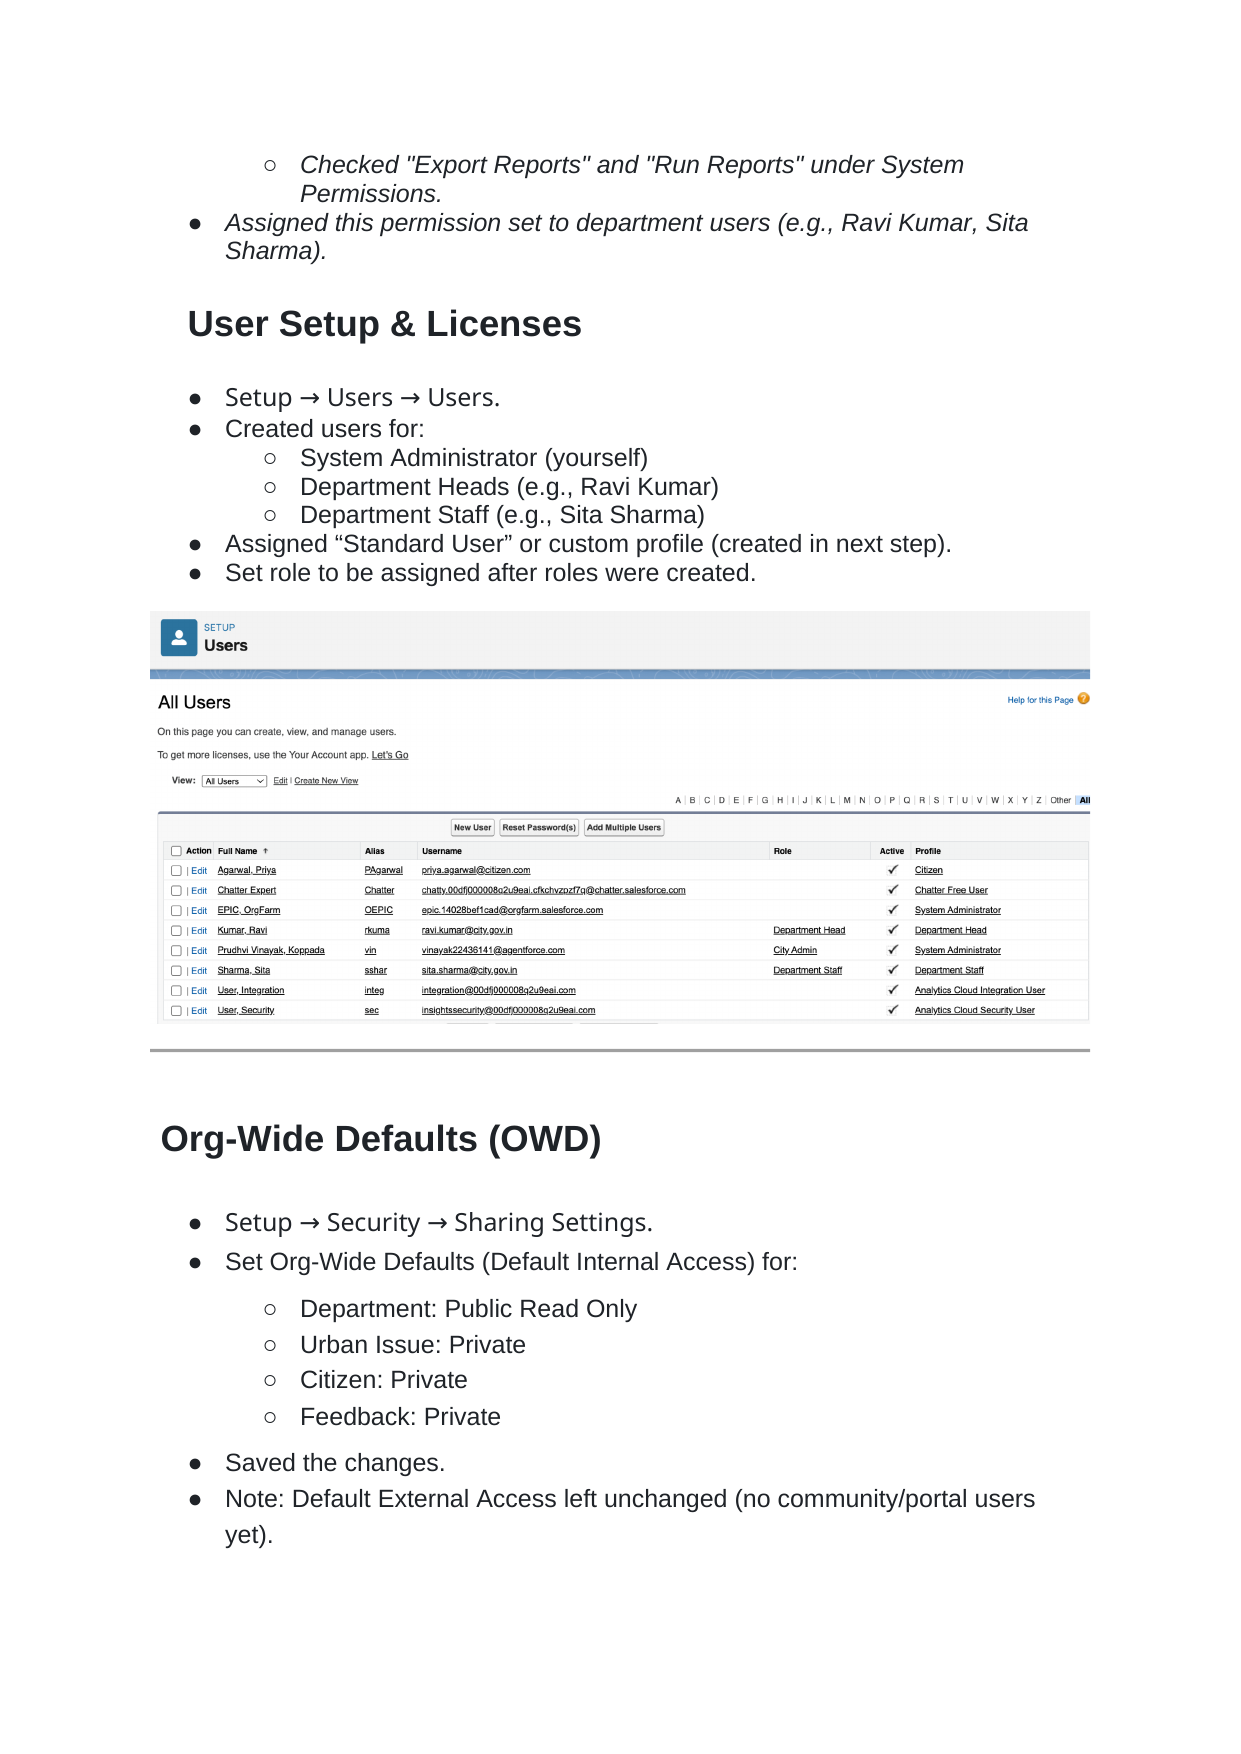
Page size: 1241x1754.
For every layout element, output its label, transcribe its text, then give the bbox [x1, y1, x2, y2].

list Department Heads (e.g., Ravi Kumar) [262, 471, 1090, 500]
subtitle Setup → Security → Sharing Settings. [187, 1205, 1090, 1239]
picture [150, 611, 1091, 1024]
subtitle Feedback: Private [262, 1401, 1090, 1441]
subtitle Saved the changes. [187, 1448, 1090, 1477]
subtitle Note: Default External Access left unchanged (no community/portal users yet). [187, 1484, 1090, 1559]
subtitle Org-Wide Defaults (OWD) [150, 1117, 1090, 1169]
subtitle User Setup & Licenses [187, 302, 1090, 344]
list Assigned “Standard User” or custom profile (created in next step). [187, 529, 1090, 558]
list System Administrator (yourself) [262, 443, 1090, 471]
list Setup → Users → Users. [187, 380, 1090, 414]
list Assigned this permission set to department users (e.g., Ravi Kumar, Sita Sharma). [187, 207, 1090, 265]
list Checked "Export Reports" and "Run Reports" under System Permissions. [262, 150, 1090, 207]
list Department Staff (e.g., Sita Sharma) [262, 500, 1090, 529]
subtitle Set Org-Wide Defaults (Default Internal Access) for: [187, 1247, 1090, 1286]
subtitle Department: Public Read Only [262, 1294, 1090, 1322]
subtitle Citizen: Private [262, 1366, 1090, 1394]
list Created users for: [187, 414, 1090, 443]
subtitle Urban Issue: Private [262, 1329, 1090, 1358]
list Set role to be assigned after roles were created. [187, 558, 1090, 586]
